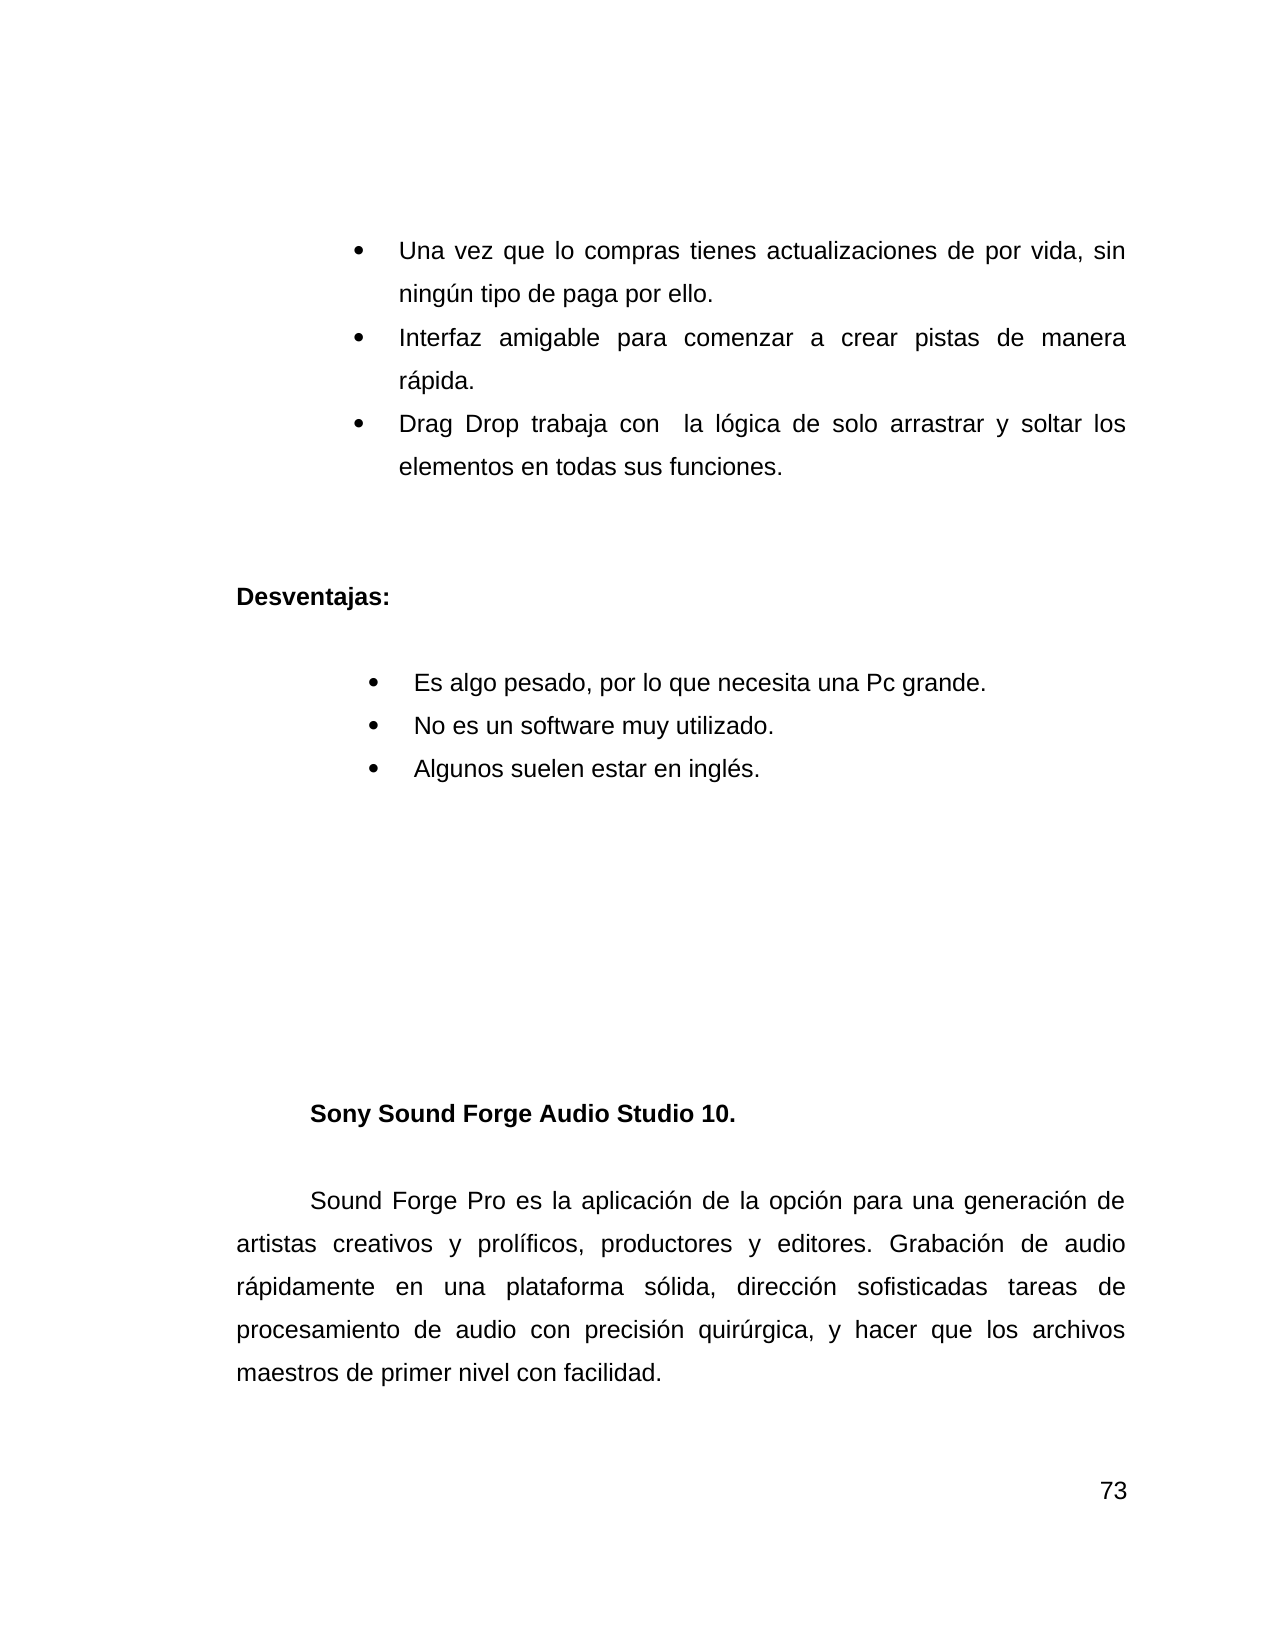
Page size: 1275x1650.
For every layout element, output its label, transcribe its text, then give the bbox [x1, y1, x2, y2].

text Sony Sound Forge Audio Studio 10. [236, 1099, 1127, 1128]
list Interfaz amigable para comenzar a crear pistas de manera rápida. [354, 323, 1127, 394]
list Algunos suelen estar en inglés. [369, 754, 1127, 783]
list Drag Drop trabaja con la lógica de solo arrastrar y soltar los elementos en todas sus funciones. [354, 409, 1127, 481]
list Una vez que lo compras tienes actualizaciones de por vida, sin ningún tipo de paga por ello. [354, 236, 1127, 308]
text Sound Forge Pro es la aplicación de la opción para una generación de artistas creativos y prolíficos, productores y editores. Grabación de audio rápidamente en una plataforma sólida, dirección sofisticadas tareas de procesamiento de audio con precisión quirúrgica, y hacer que los archivos maestros de primer nivel con facilidad. [236, 1186, 1127, 1387]
list No es un software muy utilizado. [369, 711, 1127, 740]
list Es algo pesado, por lo que necesita una Pc grande. [369, 668, 1127, 697]
text Desventajas: [236, 582, 1127, 610]
